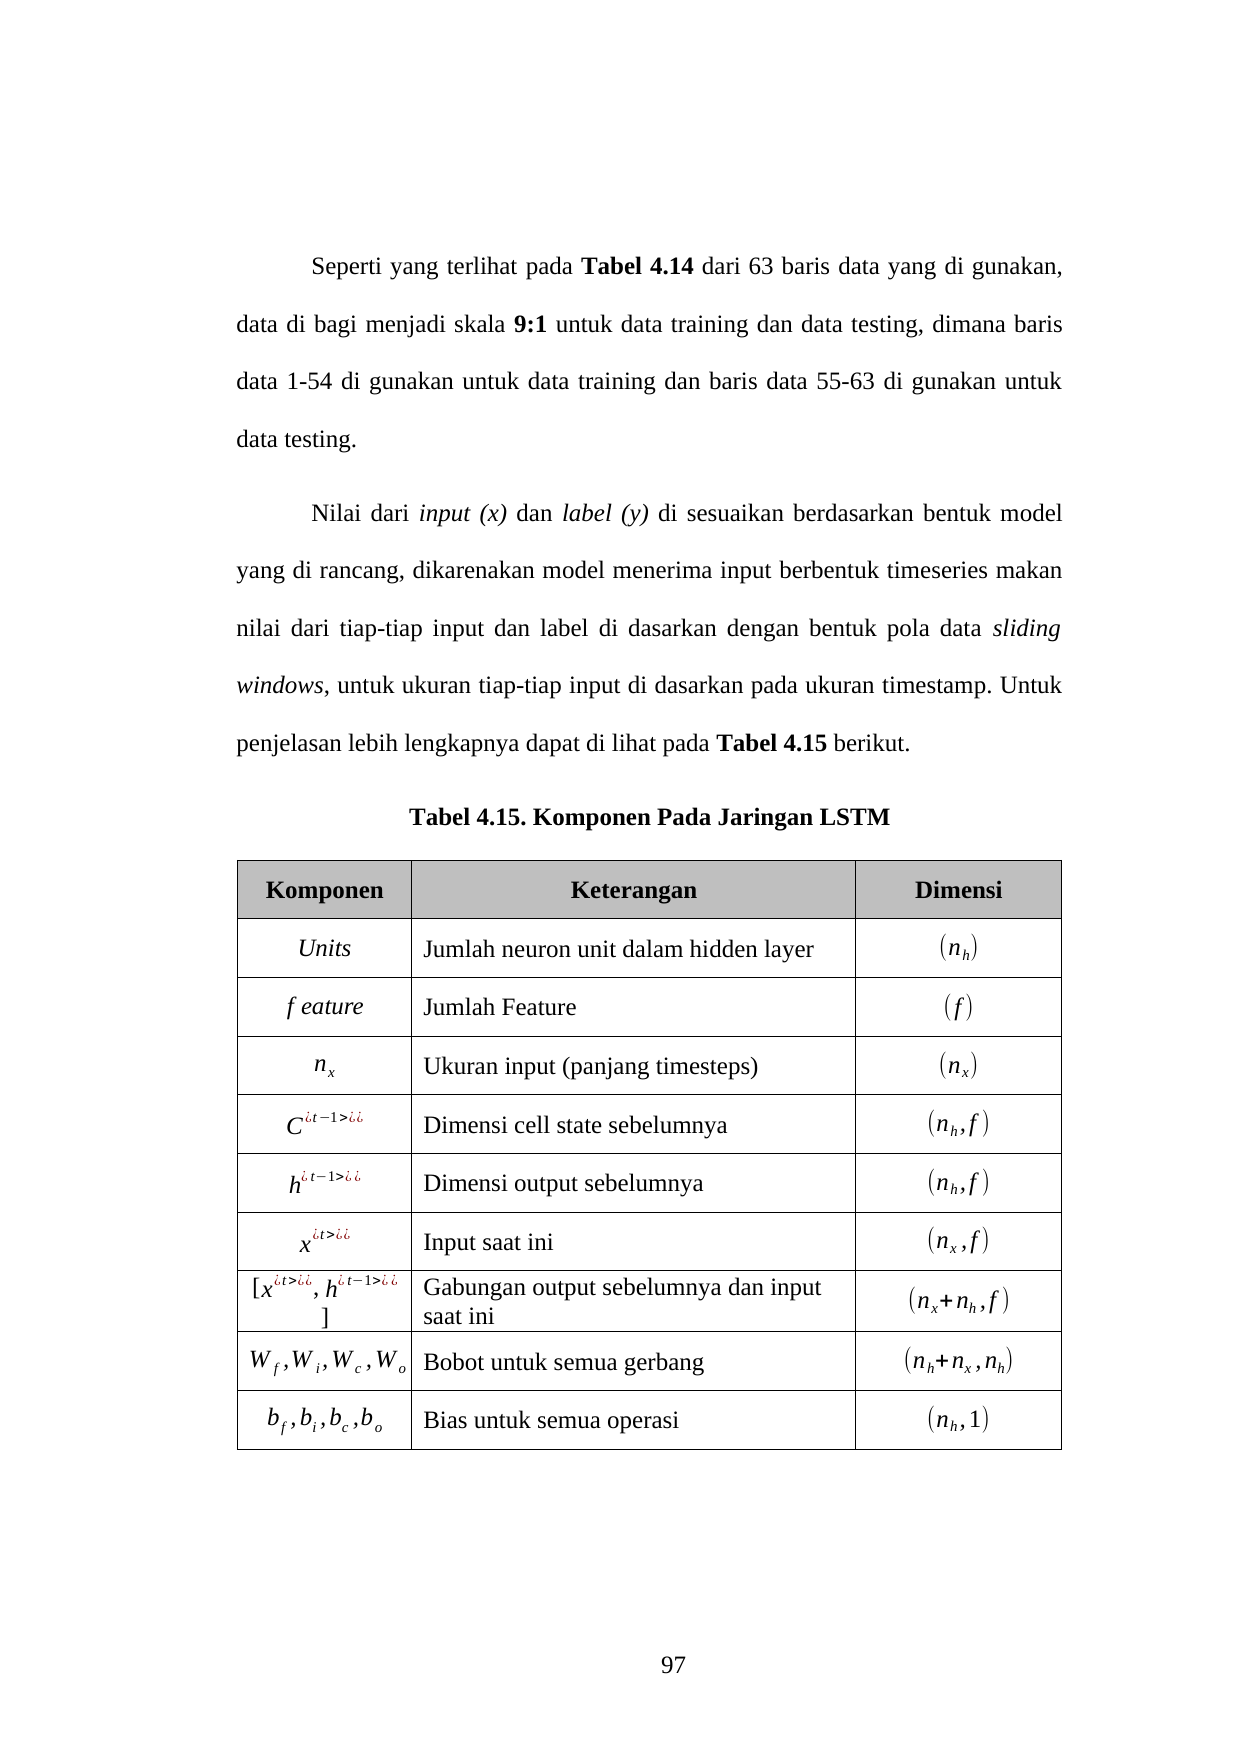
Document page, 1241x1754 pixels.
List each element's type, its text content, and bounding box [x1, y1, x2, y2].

table_cell Dimensi cell state sebelumnya [412, 1095, 855, 1153]
table_header Komponen [238, 861, 411, 918]
table_cell [, ] [238, 1271, 411, 1331]
table_cell Gabungan output sebelumnya dan input saat ini [412, 1271, 855, 1331]
table_cell [238, 1332, 411, 1390]
table_cell [856, 1095, 1061, 1153]
table_cell [238, 1095, 411, 1153]
table_cell Input saat ini [412, 1213, 855, 1270]
table_cell [856, 1332, 1061, 1390]
table_cell Jumlah Feature [412, 978, 855, 1036]
table_cell [856, 1154, 1061, 1212]
table_cell [856, 1271, 1061, 1331]
table_cell [238, 1154, 411, 1212]
table_cell [238, 978, 411, 1036]
table_cell [856, 978, 1061, 1036]
table_cell Dimensi output sebelumnya [412, 1154, 855, 1212]
table_cell [238, 1213, 411, 1270]
table_cell [856, 1391, 1061, 1448]
table_cell Bias untuk semua operasi [412, 1391, 855, 1448]
table_cell [238, 1037, 411, 1094]
table_cell [238, 1391, 411, 1448]
table_cell Ukuran input (panjang timesteps) [412, 1037, 855, 1094]
table_cell [856, 919, 1061, 977]
table_cell [856, 1213, 1061, 1270]
table_cell Jumlah neuron unit dalam hidden layer [412, 919, 855, 977]
table_header Dimensi [856, 861, 1061, 918]
table_header Keterangan [412, 861, 855, 918]
table_cell [856, 1037, 1061, 1094]
table_cell Bobot untuk semua gerbang [412, 1332, 855, 1390]
table_cell [238, 919, 411, 977]
